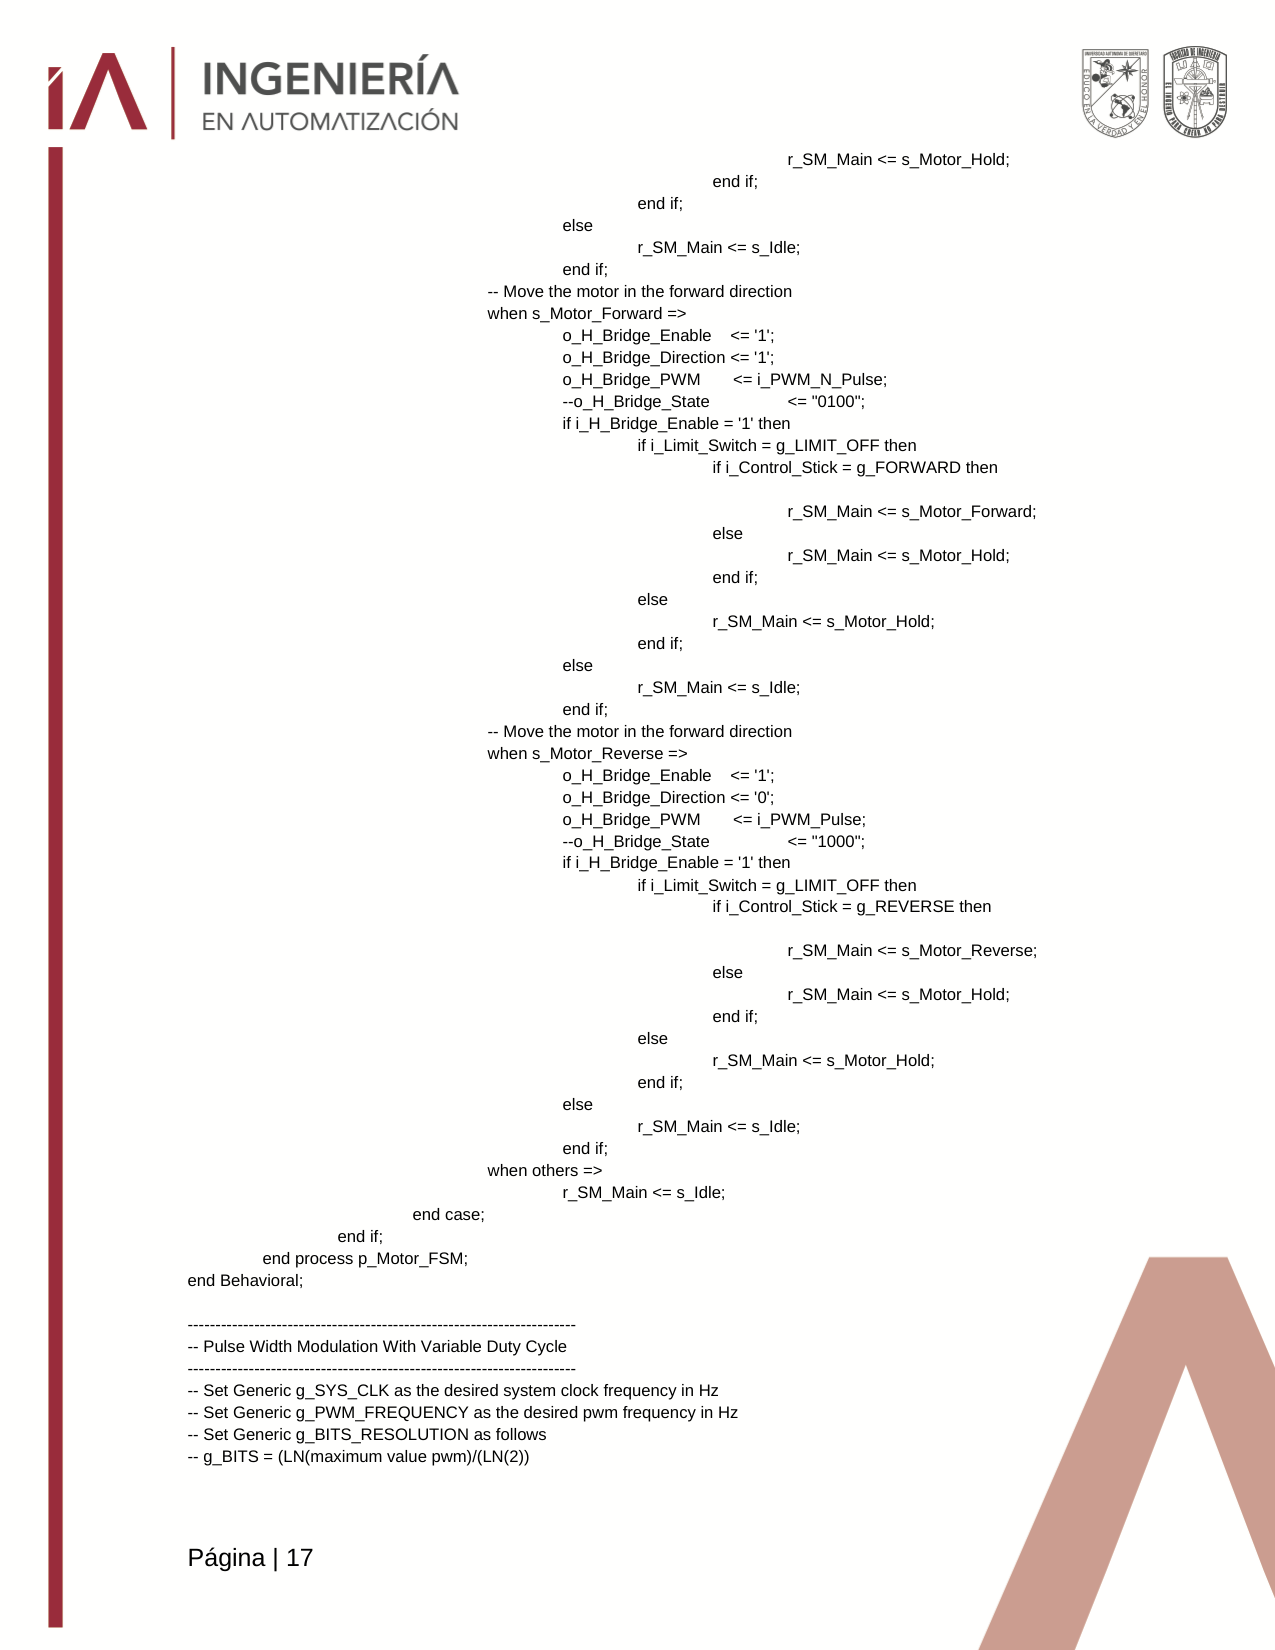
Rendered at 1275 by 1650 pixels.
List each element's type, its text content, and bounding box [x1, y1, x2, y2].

text else [187, 1095, 1087, 1114]
text -- Set Generic g_BITS_RESOLUTION as follows [187, 1425, 1087, 1444]
text when others => [187, 1161, 1087, 1180]
text -- Move the motor in the forward direction [187, 282, 1087, 301]
text end case; [187, 1205, 1087, 1224]
text end if; [187, 1139, 1087, 1158]
text -- Set Generic g_SYS_CLK as the desired system clock frequency in Hz [187, 1381, 1087, 1400]
text --o_H_Bridge_State <= "1000"; [187, 831, 1087, 851]
text -- Pulse Width Modulation With Variable Duty Cycle [187, 1337, 1087, 1356]
text o_H_Bridge_Direction <= '1'; [187, 348, 1087, 367]
text when s_Motor_Reverse => [187, 743, 1087, 763]
text o_H_Bridge_PWM <= i_PWM_N_Pulse; [187, 370, 1087, 389]
text o_H_Bridge_Direction <= '0'; [187, 787, 1087, 807]
picture [0, 0, 1275, 1650]
text --o_H_Bridge_State <= "0100"; [187, 392, 1087, 411]
text end if; [187, 194, 1087, 213]
text else [187, 963, 1087, 982]
text r_SM_Main <= s_Idle; [187, 1117, 1087, 1136]
text end if; [187, 633, 1087, 653]
text o_H_Bridge_Enable <= '1'; [187, 765, 1087, 784]
text r_SM_Main <= s_Motor_Hold; [187, 985, 1087, 1004]
text r_SM_Main <= s_Idle; [187, 238, 1087, 257]
text if i_Control_Stick = g_REVERSE then [187, 897, 1087, 938]
text end if; [187, 172, 1087, 191]
text o_H_Bridge_Enable <= '1'; [187, 326, 1087, 345]
text else [187, 216, 1087, 235]
text if i_H_Bridge_Enable = '1' then [187, 414, 1087, 433]
text else [187, 524, 1087, 543]
text if i_Limit_Switch = g_LIMIT_OFF then [187, 875, 1087, 894]
text if i_Control_Stick = g_FORWARD then [187, 458, 1087, 499]
text ---------------------------------------------------------------------- [187, 1315, 1087, 1334]
text r_SM_Main <= s_Motor_Hold; [187, 612, 1087, 631]
text end if; [187, 1073, 1087, 1092]
text else [187, 656, 1087, 675]
text end if; [187, 568, 1087, 587]
text r_SM_Main <= s_Idle; [187, 677, 1087, 697]
text end if; [187, 699, 1087, 719]
text r_SM_Main <= s_Motor_Hold; [187, 546, 1087, 565]
text end if; [187, 1007, 1087, 1026]
text -- Move the motor in the forward direction [187, 721, 1087, 741]
text -- g_BITS = (LN(maximum value pwm)/(LN(2)) [187, 1447, 1087, 1466]
text o_H_Bridge_PWM <= i_PWM_Pulse; [187, 809, 1087, 828]
text r_SM_Main <= s_Motor_Hold; [187, 150, 1087, 169]
text end if; [187, 260, 1087, 279]
text when s_Motor_Forward => [187, 304, 1087, 323]
text ---------------------------------------------------------------------- [187, 1359, 1087, 1378]
text end process p_Motor_FSM; [187, 1249, 1087, 1268]
text r_SM_Main <= s_Idle; [187, 1183, 1087, 1202]
text if i_H_Bridge_Enable = '1' then [187, 853, 1087, 872]
text r_SM_Main <= s_Motor_Forward; [187, 502, 1087, 521]
text else [187, 1029, 1087, 1048]
text end if; [187, 1227, 1087, 1246]
text if i_Limit_Switch = g_LIMIT_OFF then [187, 436, 1087, 455]
text end Behavioral; [187, 1271, 1087, 1290]
text else [187, 589, 1087, 609]
text r_SM_Main <= s_Motor_Hold; [187, 1051, 1087, 1070]
text -- Set Generic g_PWM_FREQUENCY as the desired pwm frequency in Hz [187, 1403, 1087, 1422]
text r_SM_Main <= s_Motor_Reverse; [187, 941, 1087, 960]
